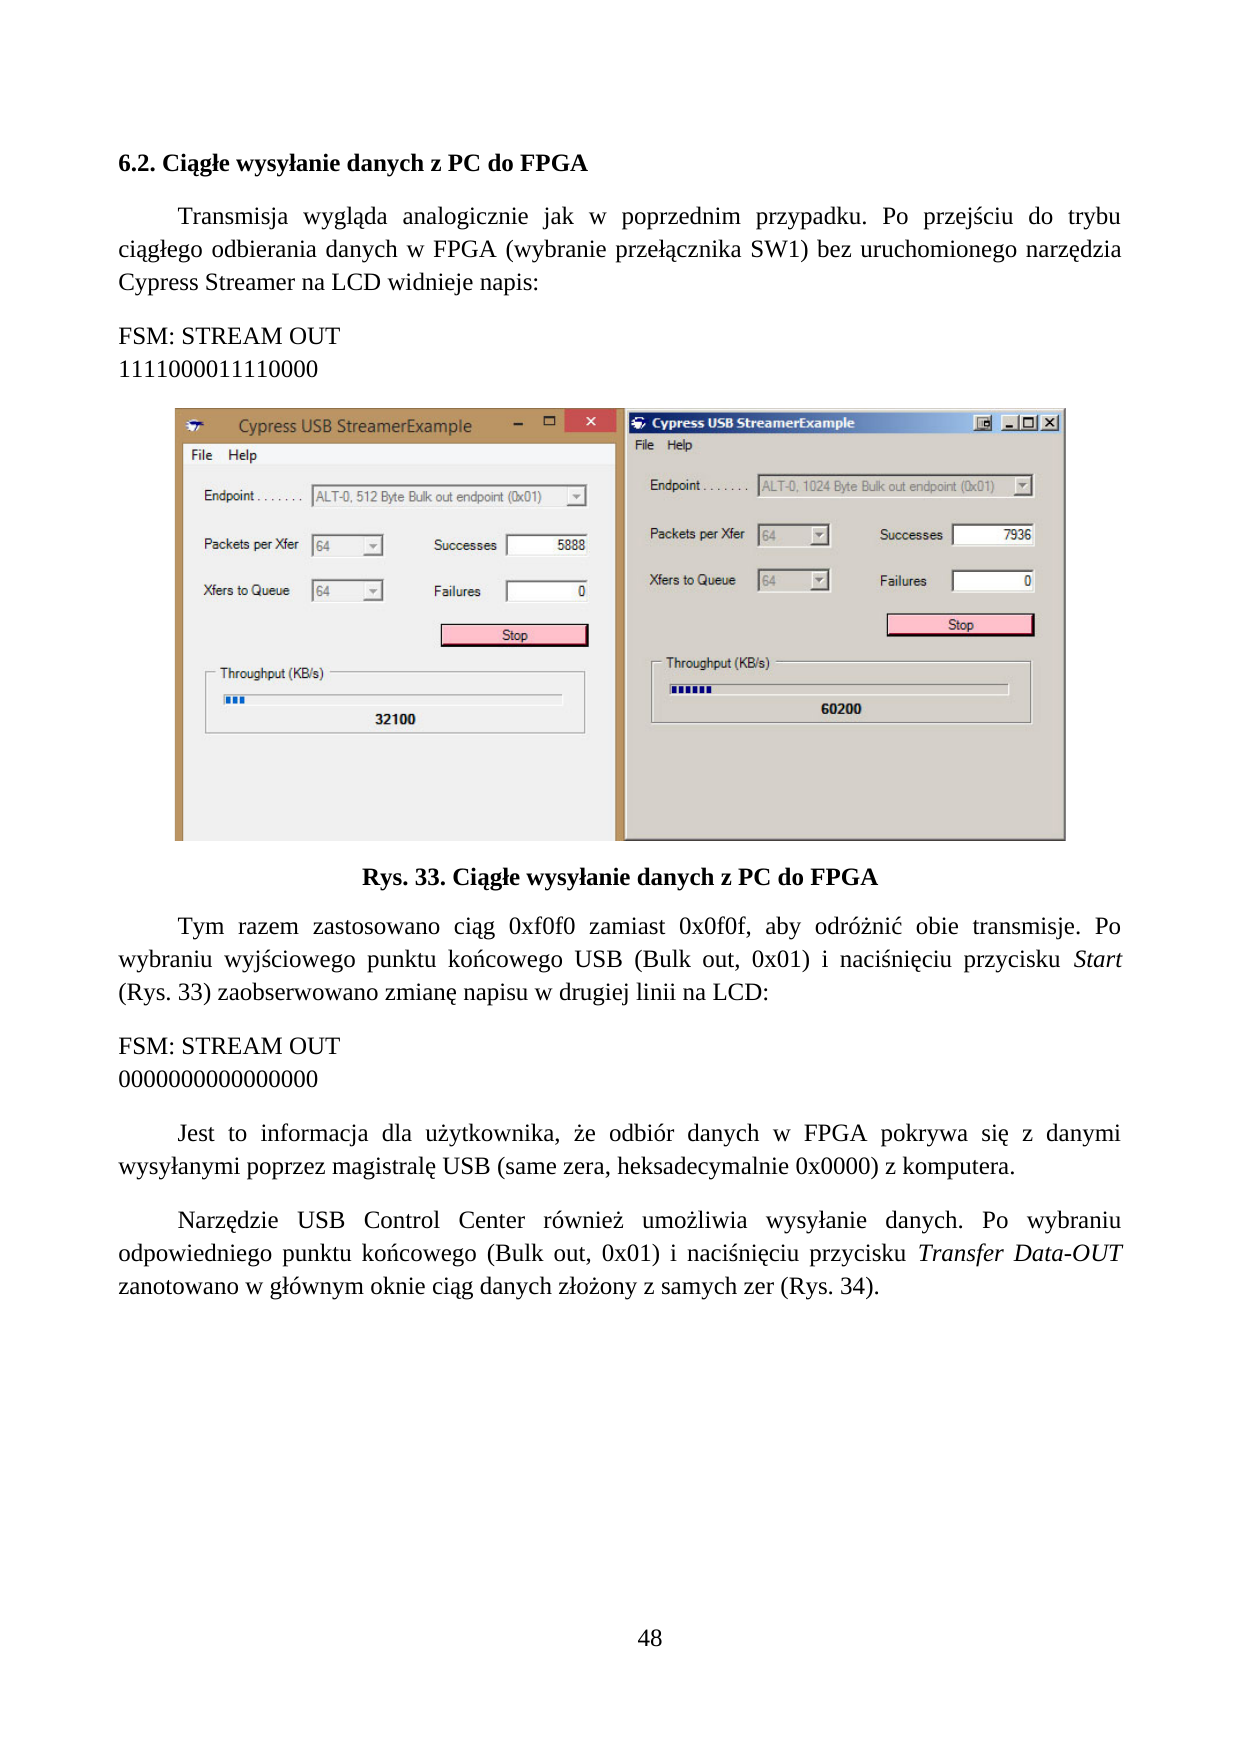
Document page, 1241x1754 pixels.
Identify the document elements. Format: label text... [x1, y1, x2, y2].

text Jest to informacja dla użytkownika, że odbiór danych w FPGA pokrywa się z danymi wysyłanymi poprzez magistralę USB (same zera, heksadecymalnie 0x0000) z komputera. [118, 1118, 1122, 1180]
text FSM: STREAM OUT 0000000000000000 [118, 1031, 1122, 1093]
subtitle 6.2. Ciągłe wysyłanie danych z PC do FPGA [118, 148, 1122, 176]
text Transmisja wygląda analogicznie jak w poprzednim przypadku. Po przejściu do trybu ciągłego odbierania danych w FPGA (wybranie przełącznika SW1) bez uruchomionego narzędzia Cypress Streamer na LCD widnieje napis: [118, 201, 1122, 296]
text FSM: STREAM OUT 1111000011110000 [118, 321, 1122, 383]
text Tym razem zastosowano ciąg 0xf0f0 zamiast 0x0f0f, aby odróżnić obie transmisje. Po wybraniu wyjściowego punktu końcowego USB (Bulk out, 0x01) i naciśnięciu przycisku Start (Rys. 33) zaobserwowano zmianę napisu w drugiej linii na LCD: [118, 911, 1122, 1006]
text Narzędzie USB Control Center również umożliwia wysyłanie danych. Po wybraniu odpowiedniego punktu końcowego (Bulk out, 0x01) i naciśnięciu przycisku Transfer Data-OUT zanotowano w głównym oknie ciąg danych złożony z samych zer (Rys. 34). [118, 1205, 1122, 1300]
picture [174, 408, 1066, 841]
